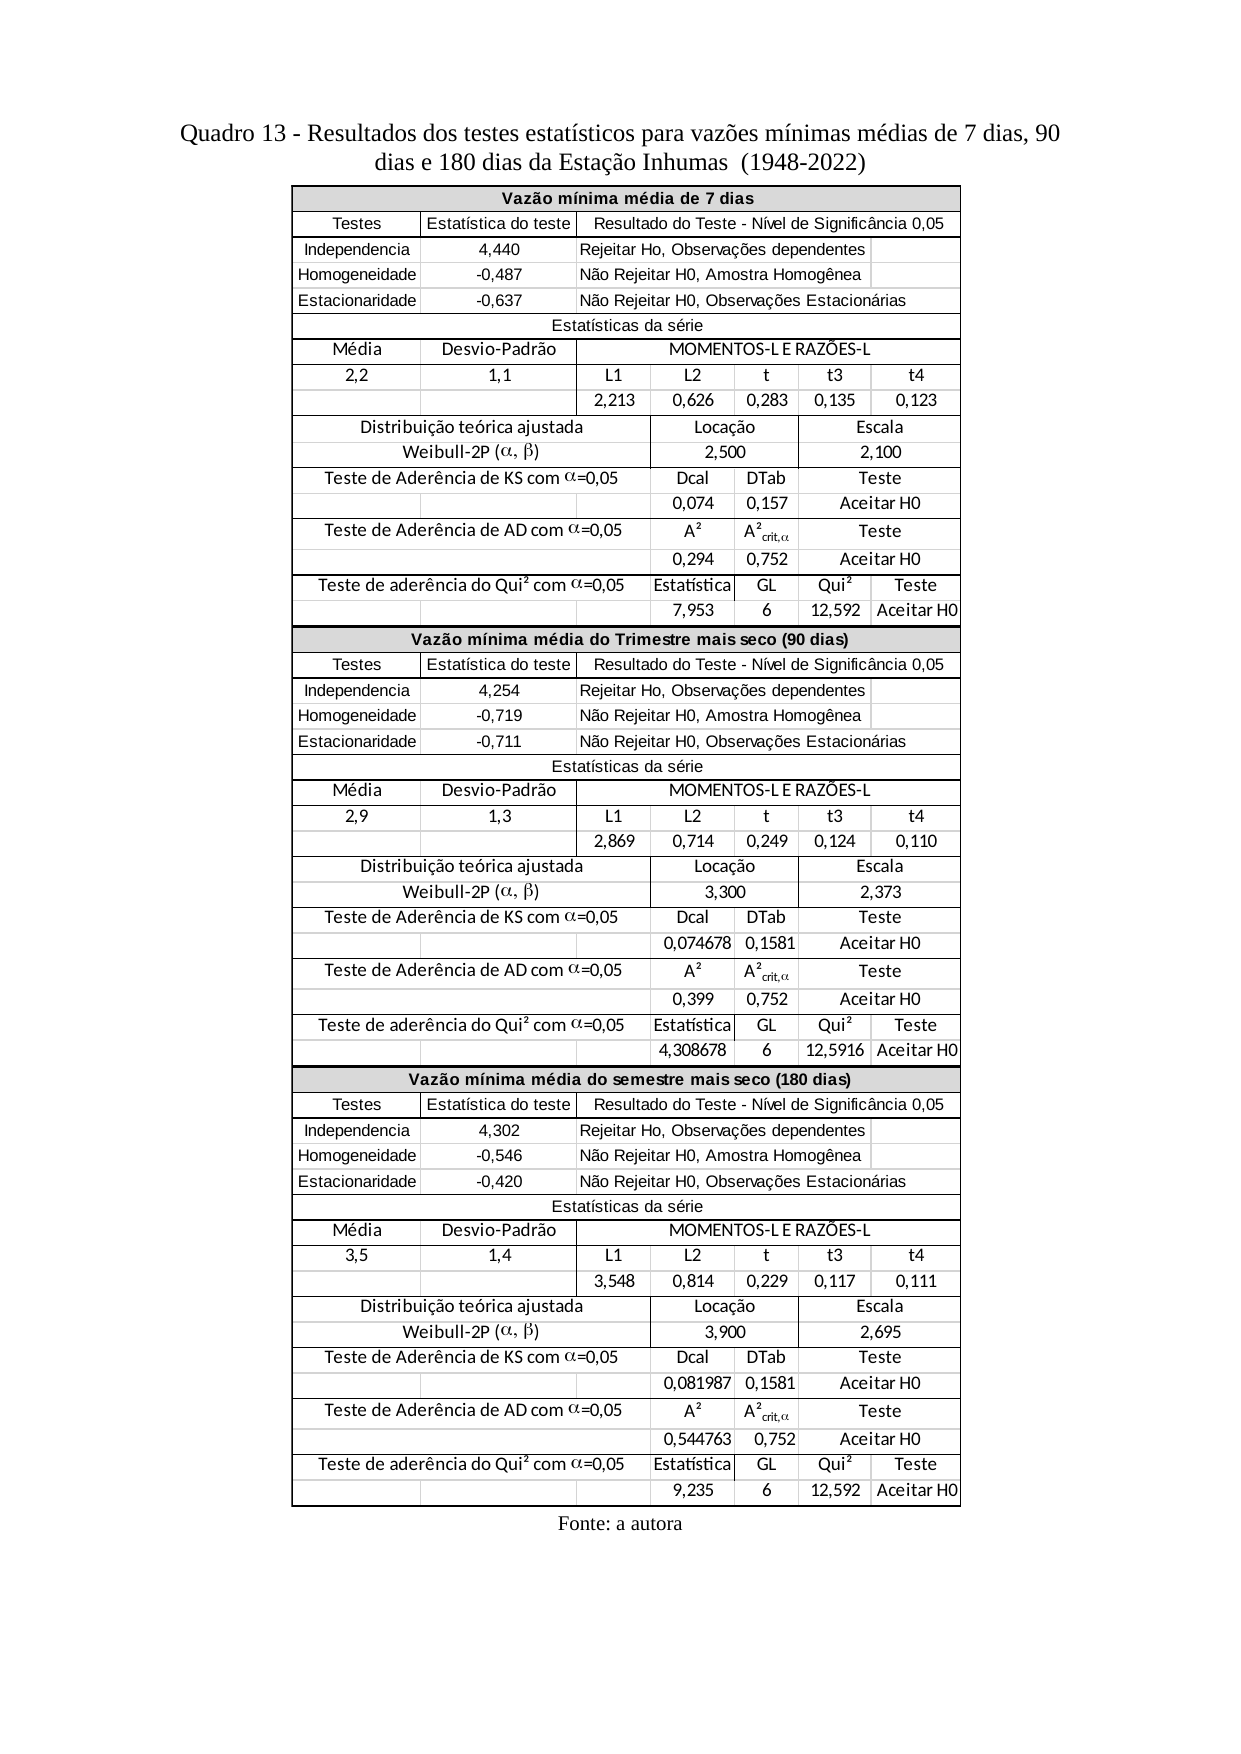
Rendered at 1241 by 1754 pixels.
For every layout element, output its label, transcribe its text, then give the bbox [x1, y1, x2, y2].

text Fonte: a autora [177, 1511, 1063, 1535]
